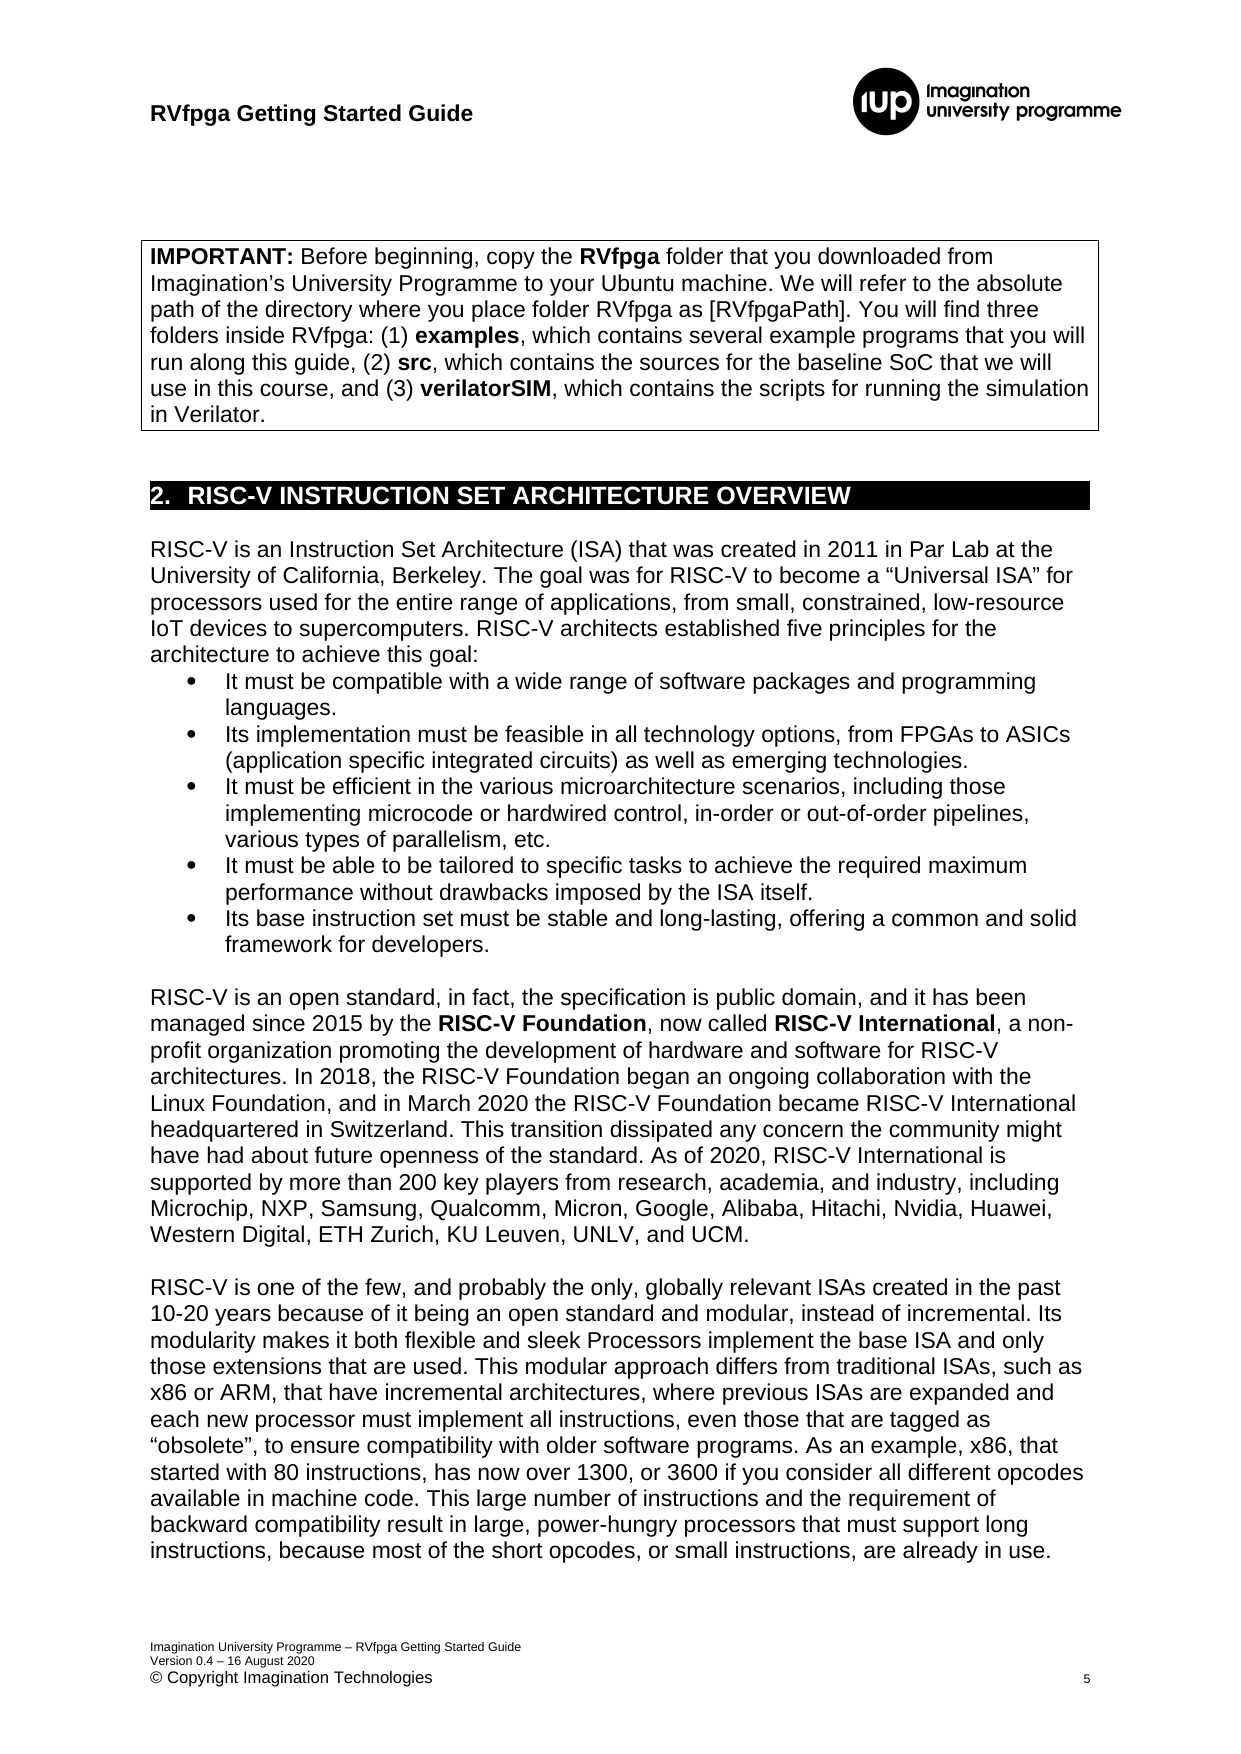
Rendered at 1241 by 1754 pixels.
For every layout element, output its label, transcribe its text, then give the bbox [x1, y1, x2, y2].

text RISC-V is one of the few, and probably the only, globally relevant ISAs created in the past 10-20 years because of it being an open standard and modular, instead of incremental. Its modularity makes it both flexible and sleek Processors implement the base ISA and only those extensions that are used. This modular approach differs from traditional ISAs, such as x86 or ARM, that have incremental architectures, where previous ISAs are expanded and each new processor must implement all instructions, even those that are tagged as “obsolete”, to ensure compatibility with older software programs. As an example, x86, that started with 80 instructions, has now over 1300, or 3600 if you consider all different opcodes available in machine code. This large number of instructions and the requirement of backward compatibility result in large, power-hungry processors that must support long instructions, because most of the short opcodes, or small instructions, are already in use. [150, 1274, 1090, 1564]
text RISC-V is an open standard, in fact, the specification is public domain, and it has been managed since 2015 by the RISC-V Foundation, now called RISC-V International, a non-profit organization promoting the development of hardware and software for RISC-V architectures. In 2018, the RISC-V Foundation began an ongoing collaboration with the Linux Foundation, and in March 2020 the RISC-V Foundation became RISC-V International headquartered in Switzerland. This transition dissipated any concern the community might have had about future openness of the standard. As of 2020, RISC-V International is supported by more than 200 key players from research, academia, and industry, including Microchip, NXP, Samsung, Qualcomm, Micron, Google, Alibaba, Hitachi, Nvidia, Huawei, Western Digital, ETH Zurich, KU Leuven, UNLV, and UCM. [150, 984, 1090, 1248]
list It must be compatible with a wide range of software packages and programming languages. [187, 668, 1090, 721]
list Its implementation must be feasible in all technology options, from FPGAs to ASICs (application specific integrated circuits) as well as emerging technologies. [187, 721, 1090, 773]
subtitle RISC-V INSTRUCTION SET ARCHITECTURE OVERVIEW [150, 481, 1090, 510]
text IMPORTANT: Before beginning, copy the RVfpga folder that you downloaded from Imagination’s University Programme to your Ubuntu machine. We will refer to the absolute path of the directory where you place folder RVfpga as [RVfpgaPath]. You will find three folders inside RVfpga: (1) examples, which contains several example programs that you will run along this guide, (2) src, which contains the sources for the baseline SoC that we will use in this course, and (3) verilatorSIM, which contains the scripts for running the simulation in Verilator. [142, 241, 1098, 430]
list It must be efficient in the various microarchitecture scenarios, including those implementing microcode or hardwired control, in-order or out-of-order pipelines, various types of parallelism, etc. [187, 773, 1090, 852]
text RISC-V is an Instruction Set Architecture (ISA) that was created in 2011 in Par Lab at the University of California, Berkeley. The goal was for RISC-V to become a “Universal ISA” for processors used for the entire range of applications, from small, constrained, low-resource IoT devices to supercomputers. RISC-V architects established five principles for the architecture to achieve this goal: [150, 536, 1090, 668]
list Its base instruction set must be stable and long-lasting, offering a common and solid framework for developers. [187, 905, 1090, 958]
picture [851, 67, 1123, 137]
list It must be able to be tailored to specific tasks to achieve the required maximum performance without drawbacks imposed by the ISA itself. [187, 852, 1090, 905]
